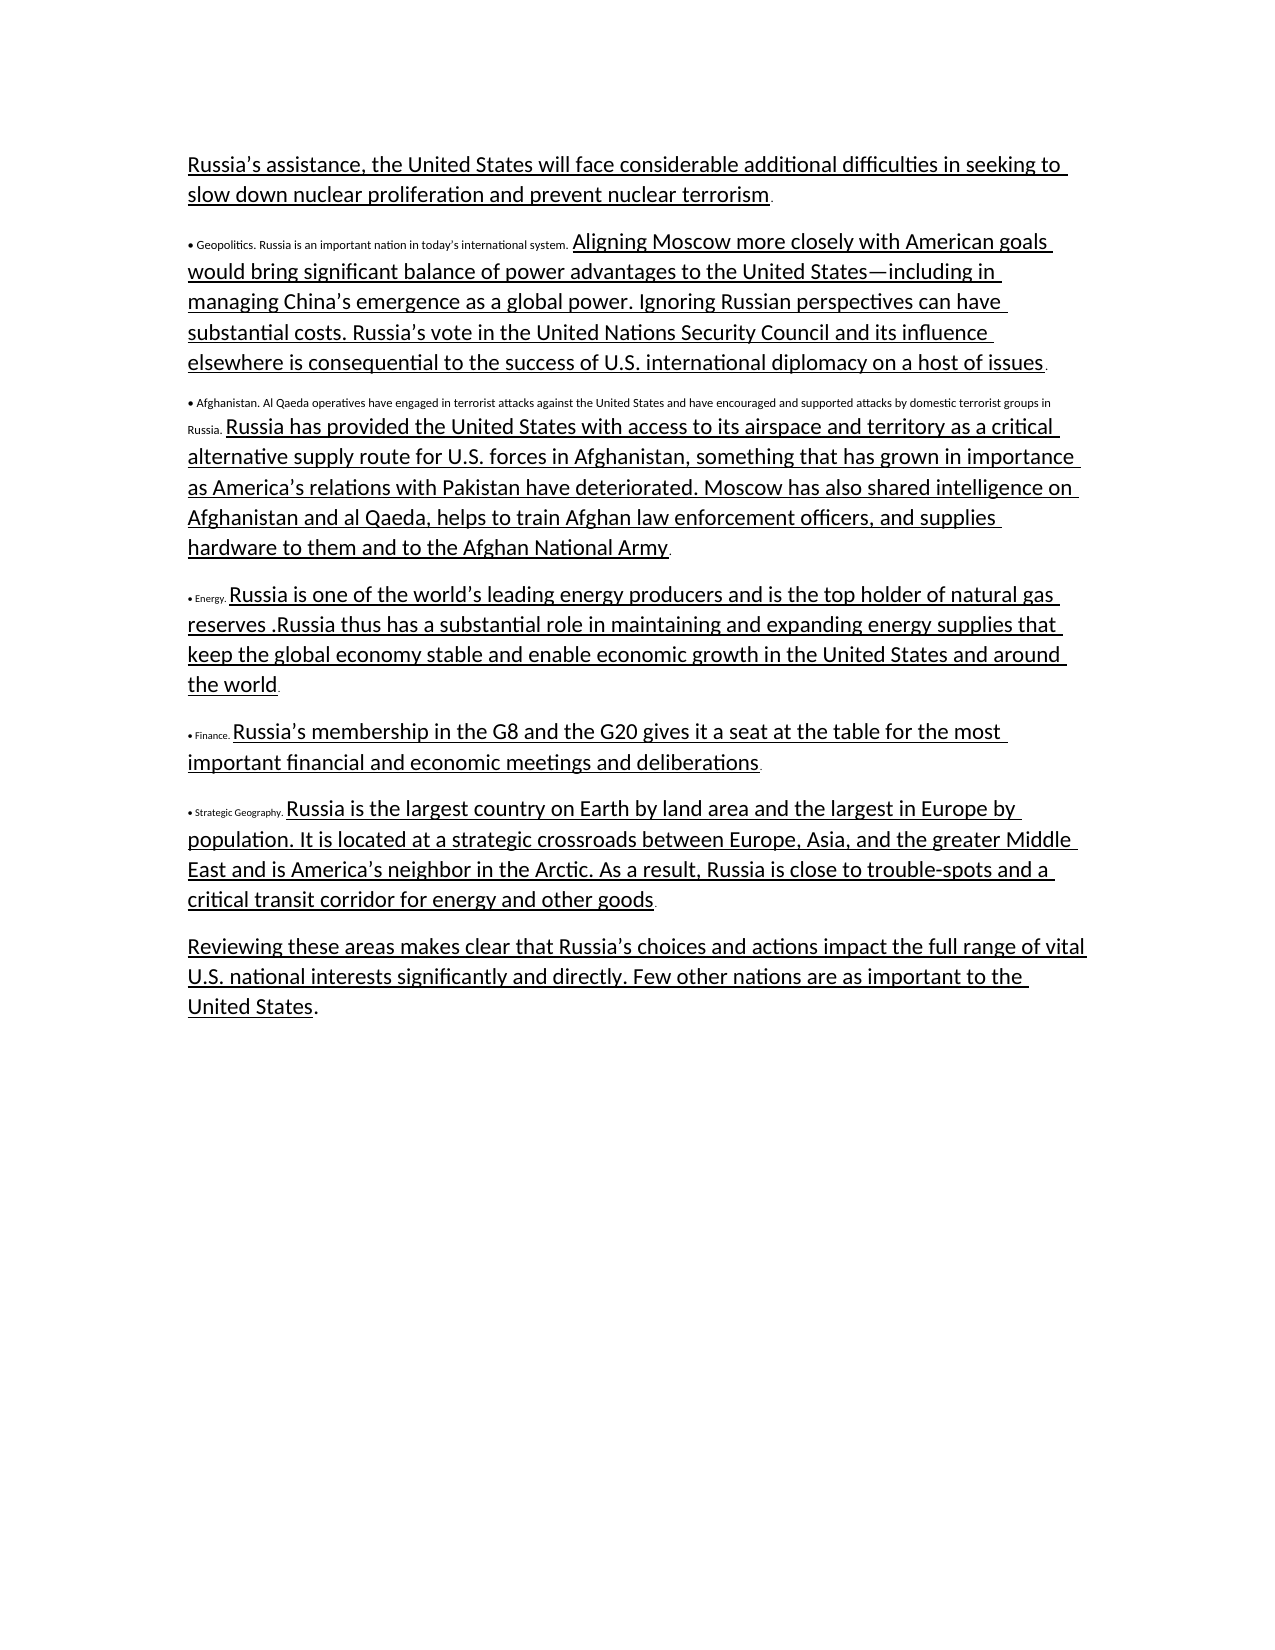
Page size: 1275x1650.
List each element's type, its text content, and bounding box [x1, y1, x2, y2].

text Reviewing these areas makes clear that Russia’s choices and actions impact the full range of vital U.S. national interests significantly and directly. Few other nations are as important to the United States. [187, 957, 1087, 1021]
text • Strategic Geography. Russia is the largest country on Earth by land area and the largest in Europe by population. It is located at a strategic crossroads between Europe, Asia, and the greater Middle East and is America’s neighbor in the Arctic. As a result, Russia is close to trouble-spots and a critical transit corridor for energy and other goods. [187, 794, 1087, 913]
text • Finance. Russia’s membership in the G8 and the G20 gives it a seat at the table for the most important financial and economic meetings and deliberations. [187, 717, 1087, 776]
text • Geopolitics. Russia is an important nation in today’s international system. Aligning Moscow more closely with American goals would bring significant balance of power advantages to the United States—including in managing China’s emergence as a global power. Ignoring Russian perspectives can have substantial costs. Russia’s vote in the United Nations Security Council and its influence elsewhere is consequential to the success of U.S. international diplomacy on a host of issues. [187, 227, 1087, 376]
text Reviewing these areas makes clear that Russia’s choices and actions impact the full range of vital U.S. national interests significantly and directly. Few other nations are as important to the United States. [187, 932, 1087, 956]
text • Energy. Russia is one of the world’s leading energy producers and is the top holder of natural gas reserves .Russia thus has a substantial role in maintaining and expanding energy supplies that keep the global economy stable and enable economic growth in the United States and around the world. [187, 580, 1087, 699]
text • Afghanistan. Al Qaeda operatives have engaged in terrorist attacks against the United States and have encouraged and supported attacks by domestic terrorist groups in Russia. Russia has provided the United States with access to its airspace and territory as a critical alternative supply route for U.S. forces in Afghanistan, something that has grown in importance as America’s relations with Pakistan have deteriorated. Moscow has also shared intelligence on Afghanistan and al Qaeda, helps to train Afghan law enforcement officers, and supplies hardware to them and to the Afghan National Army. [187, 395, 1087, 561]
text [187, 150, 1087, 208]
